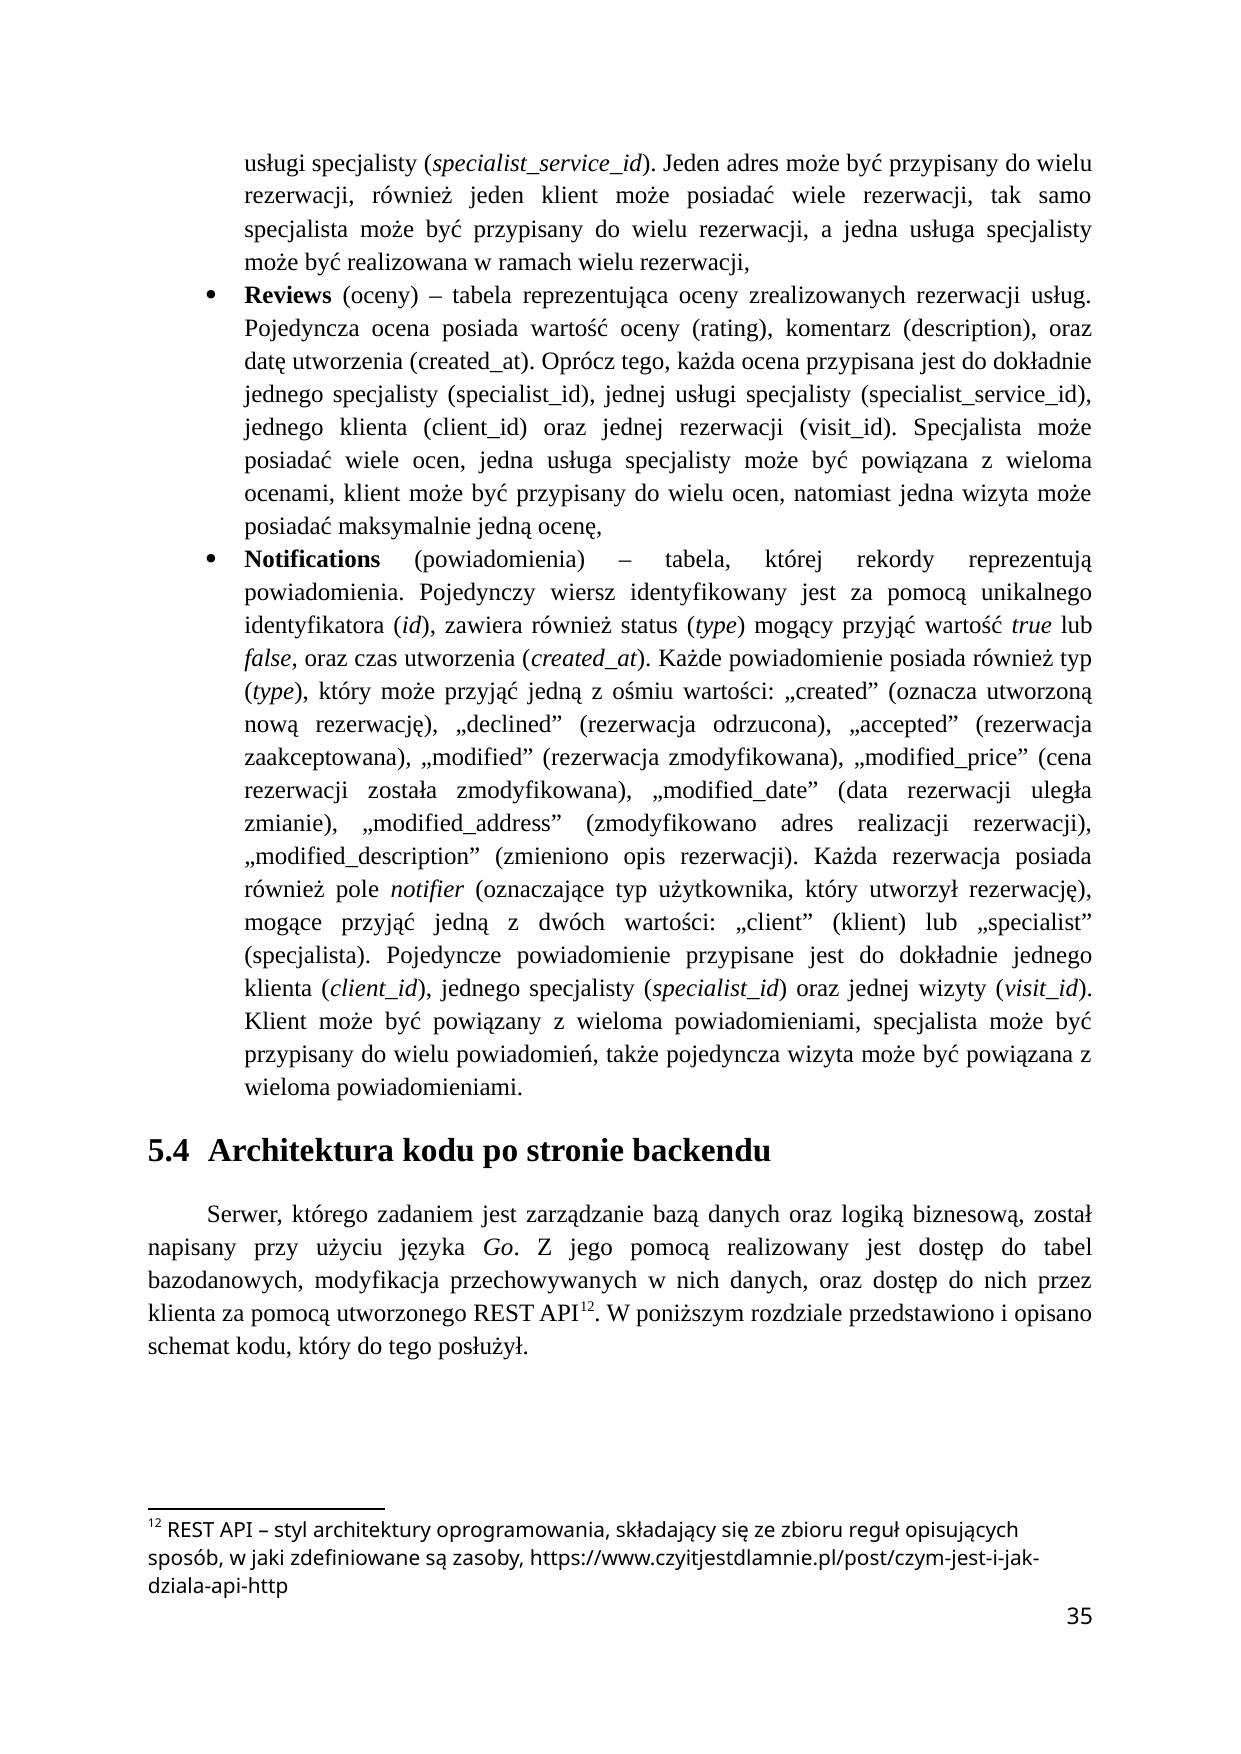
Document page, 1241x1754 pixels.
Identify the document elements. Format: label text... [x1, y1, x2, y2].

text Serwer, którego zadaniem jest zarządzanie bazą danych oraz logiką biznesową, został napisany przy użyciu języka Go. Z jego pomocą realizowany jest dostęp do tabel bazodanowych, modyfikacja przechowywanych w nich danych, oraz dostęp do nich przez klienta za pomocą utworzonego REST API. W poniższym rozdziale przedstawiono i opisano schemat kodu, który do tego posłużył. [148, 1199, 1093, 1360]
list Reviews (oceny) – tabela reprezentująca oceny zrealizowanych rezerwacji usług. Pojedyncza ocena posiada wartość oceny (rating), komentarz (description), oraz datę utworzenia (created_at). Oprócz tego, każda ocena przypisana jest do dokładnie jednego specjalisty (specialist_id), jednej usługi specjalisty (specialist_service_id), jednego klienta (client_id) oraz jednej rezerwacji (visit_id). Specjalista może posiadać wiele ocen, jedna usługa specjalisty może być powiązana z wieloma ocenami, klient może być przypisany do wielu ocen, natomiast jedna wizyta może posiadać maksymalnie jedną ocenę, [207, 280, 1093, 539]
list Notifications (powiadomienia) – tabela, której rekordy reprezentują powiadomienia. Pojedynczy wiersz identyfikowany jest za pomocą unikalnego identyfikatora (id), zawiera również status (type) mogący przyjąć wartość true lub false, oraz czas utworzenia (created_at). Każde powiadomienie posiada również typ (type), który może przyjąć jedną z ośmiu wartości: „created” (oznacza utworzoną nową rezerwację), „declined” (rezerwacja odrzucona), „accepted” (rezerwacja zaakceptowana), „modified” (rezerwacja zmodyfikowana), „modified_price” (cena rezerwacji została zmodyfikowana), „modified_date” (data rezerwacji uległa zmianie), „modified_address” (zmodyfikowano adres realizacji rezerwacji), „modified_description” (zmieniono opis rezerwacji). Każda rezerwacja posiada również pole notifier (oznaczające typ użytkownika, który utworzył rezerwację), mogące przyjąć jedną z dwóch wartości: „client” (klient) lub „specialist” (specjalista). Pojedyncze powiadomienie przypisane jest do dokładnie jednego klienta (client_id), jednego specjalisty (specialist_id) oraz jednej wizyty (visit_id). Klient może być powiązany z wieloma powiadomieniami, specjalista może być przypisany do wielu powiadomień, także pojedyncza wizyta może być powiązana z wieloma powiadomieniami. [207, 544, 1093, 1101]
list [207, 148, 1093, 275]
subtitle Architektura kodu po stronie backendu [148, 1130, 1093, 1168]
